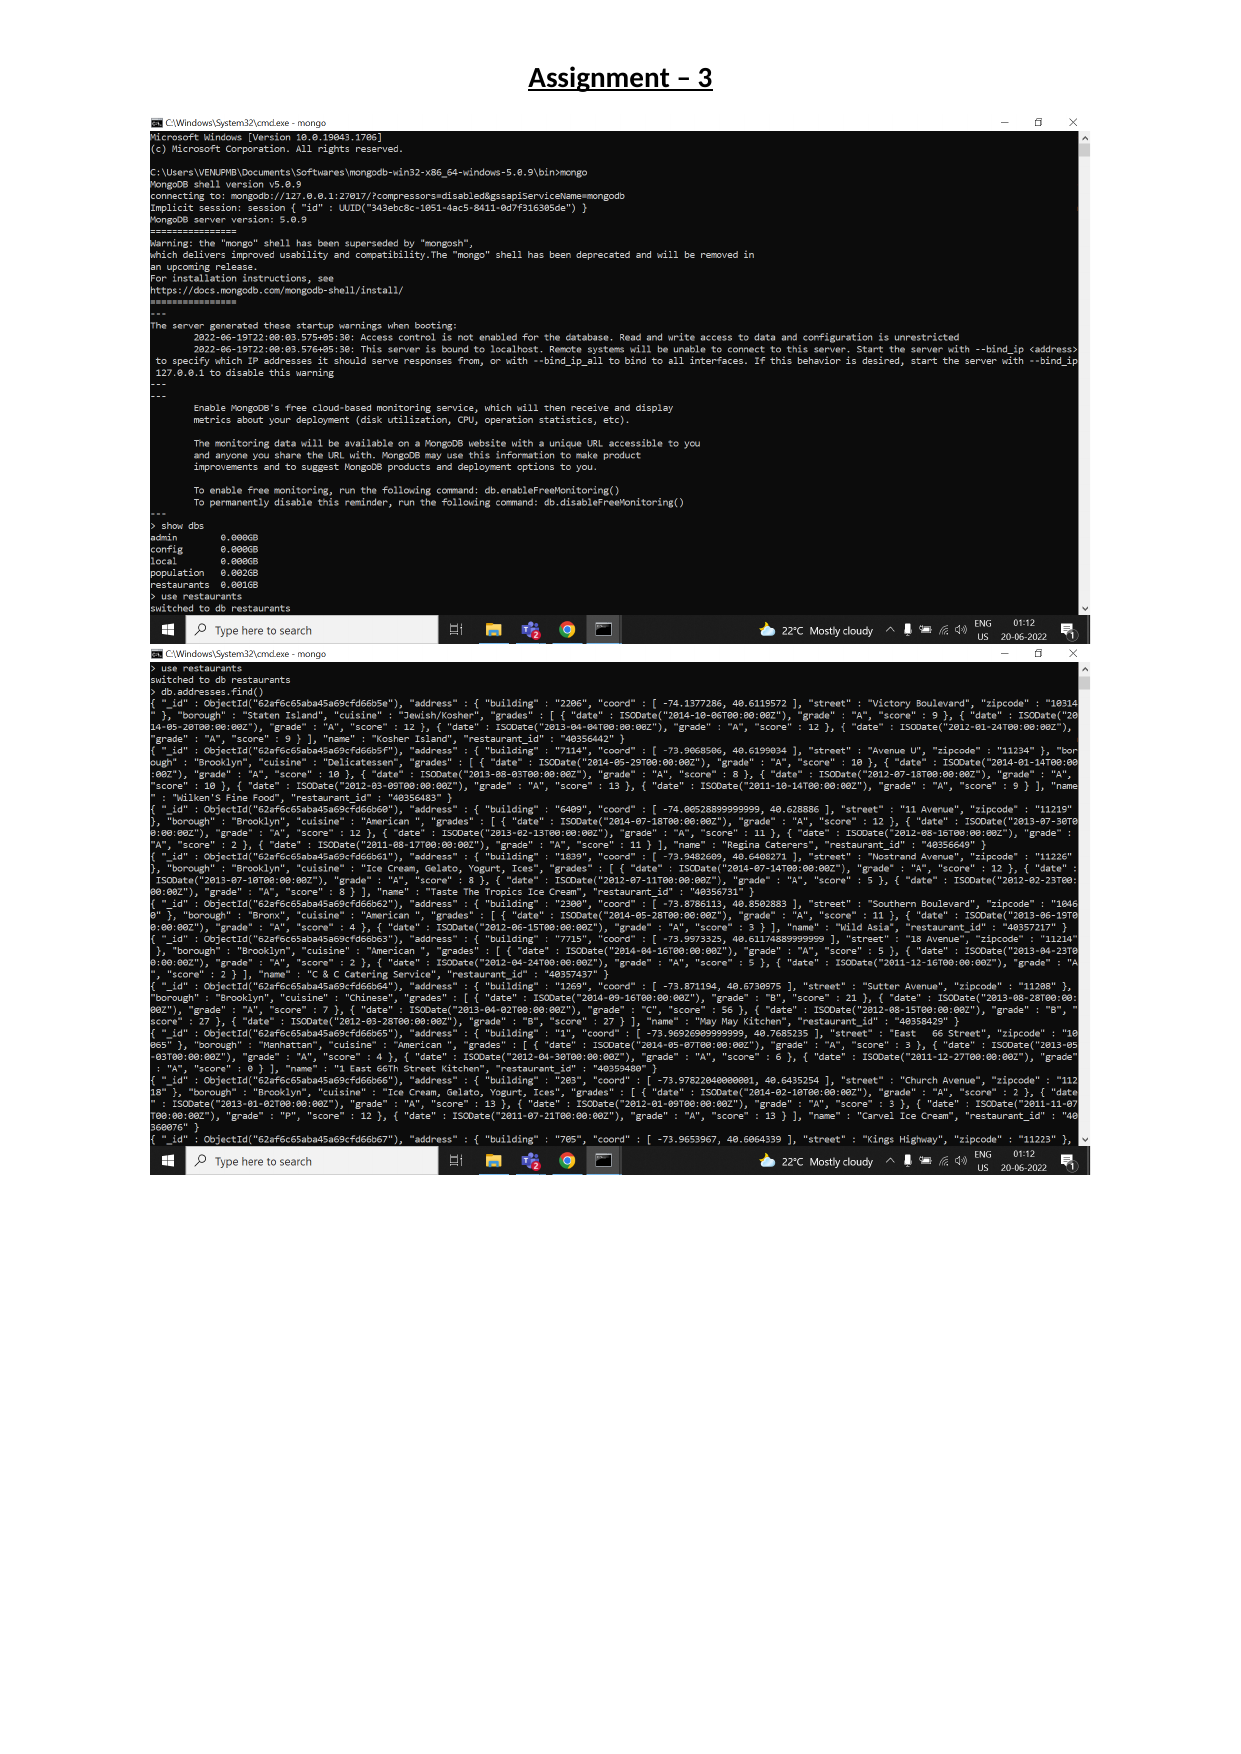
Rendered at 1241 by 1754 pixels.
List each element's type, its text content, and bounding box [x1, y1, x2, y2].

picture [150, 645, 1091, 1175]
text Assignment – 3 [150, 59, 1090, 95]
picture [150, 114, 1091, 644]
